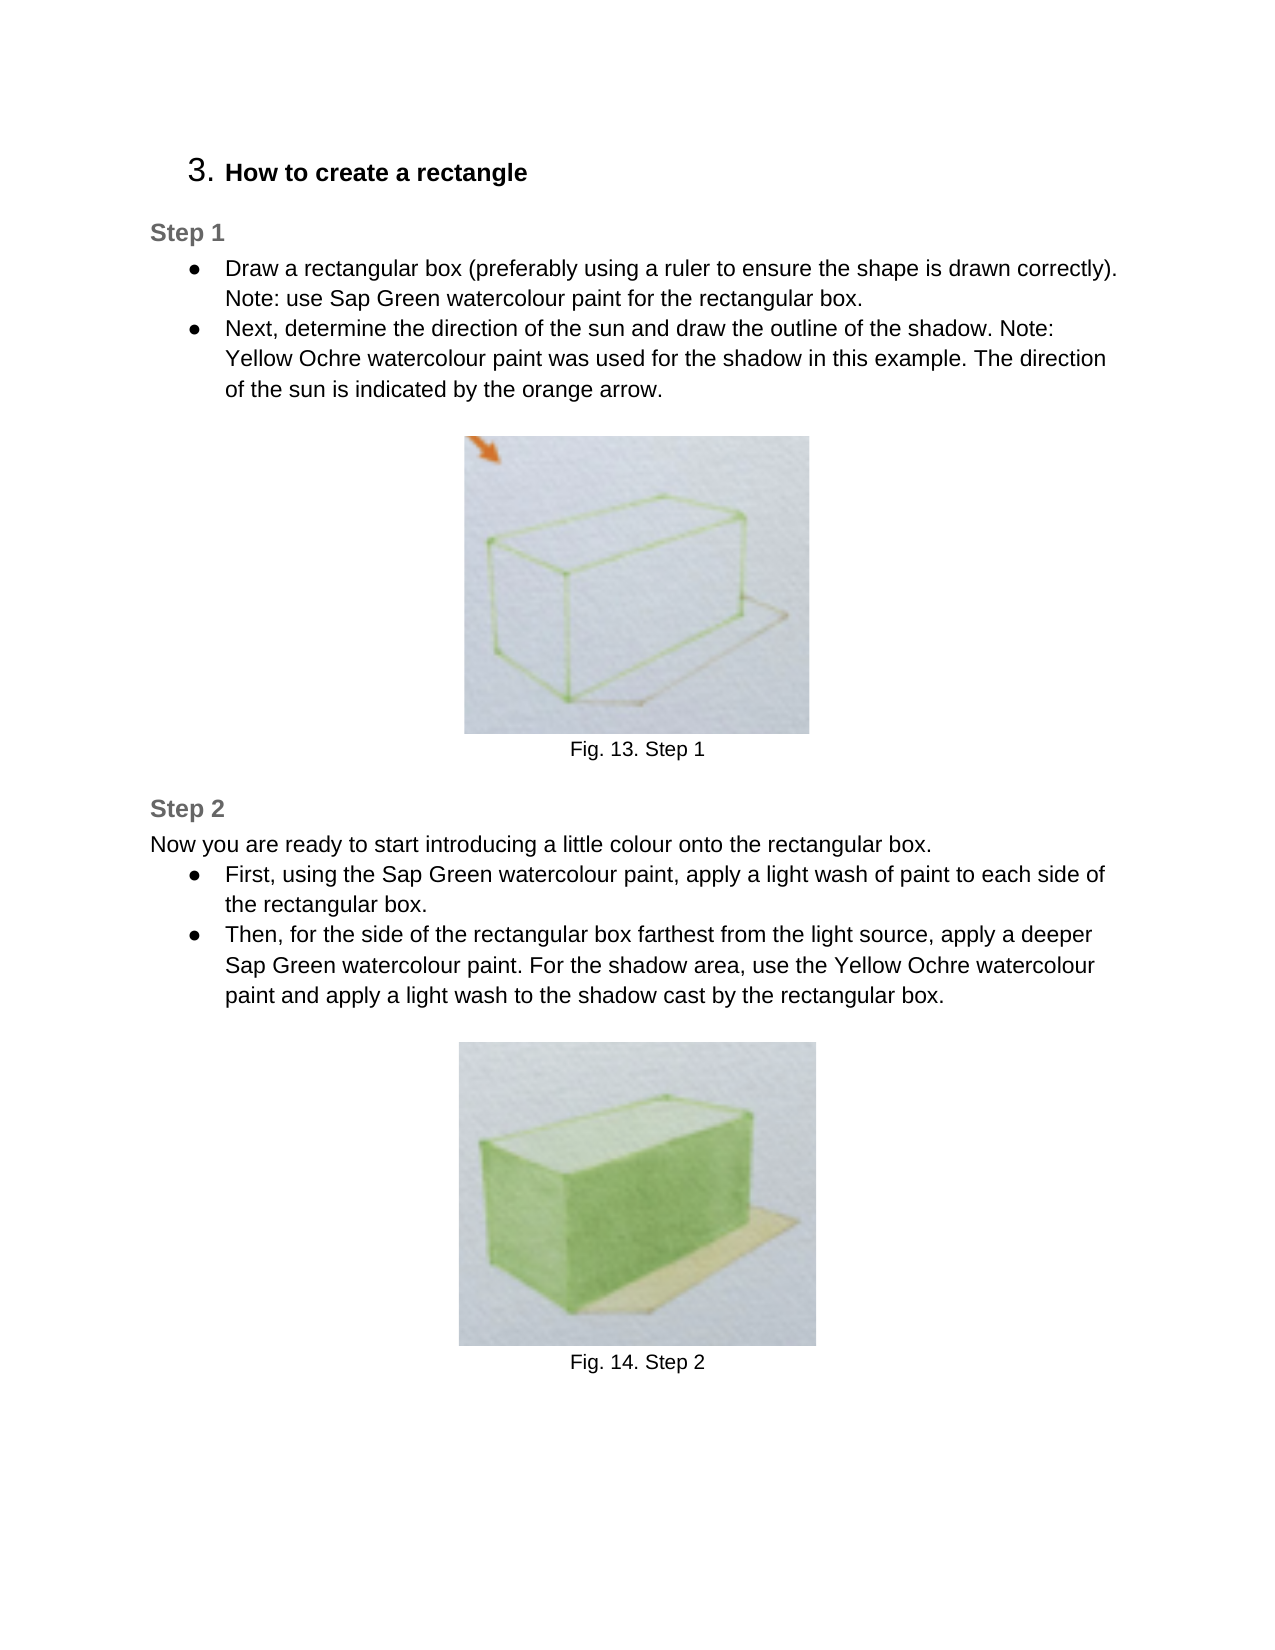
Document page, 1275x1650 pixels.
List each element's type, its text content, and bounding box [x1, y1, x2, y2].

list First, using the Sap Green watercolour paint, apply a light wash of paint to each side of the rectangular box. [187, 861, 1125, 918]
text Now you are ready to start introducing a little colour onto the rectangular box. [150, 831, 1125, 857]
picture [458, 1042, 817, 1346]
list Then, for the side of the rectangular box farthest from the light source, apply a deeper Sap Green watercolour paint. For the shadow area, use the Yellow Ochre watercolour paint and apply a light wash to the shadow cast by the rectangular box. [187, 921, 1125, 1008]
list Next, determine the direction of the sun and draw the outline of the shadow. Note: Yellow Ochre watercolour paint was used for the shadow in this example. The direction of the sun is indicated by the orange arrow. [187, 315, 1125, 402]
picture [464, 436, 811, 734]
list Draw a rectangular box (preferably using a ruler to ensure the shape is drawn correctly). Note: use Sap Green watercolour paint for the rectangular box. [187, 255, 1125, 311]
text Fig. 14. Step 2 [150, 1350, 1125, 1374]
subtitle Step 1 [150, 218, 1125, 246]
subtitle How to create a rectangle [187, 150, 1125, 188]
subtitle Step 2 [150, 794, 1125, 822]
text Fig. 13. Step 1 [150, 737, 1125, 761]
